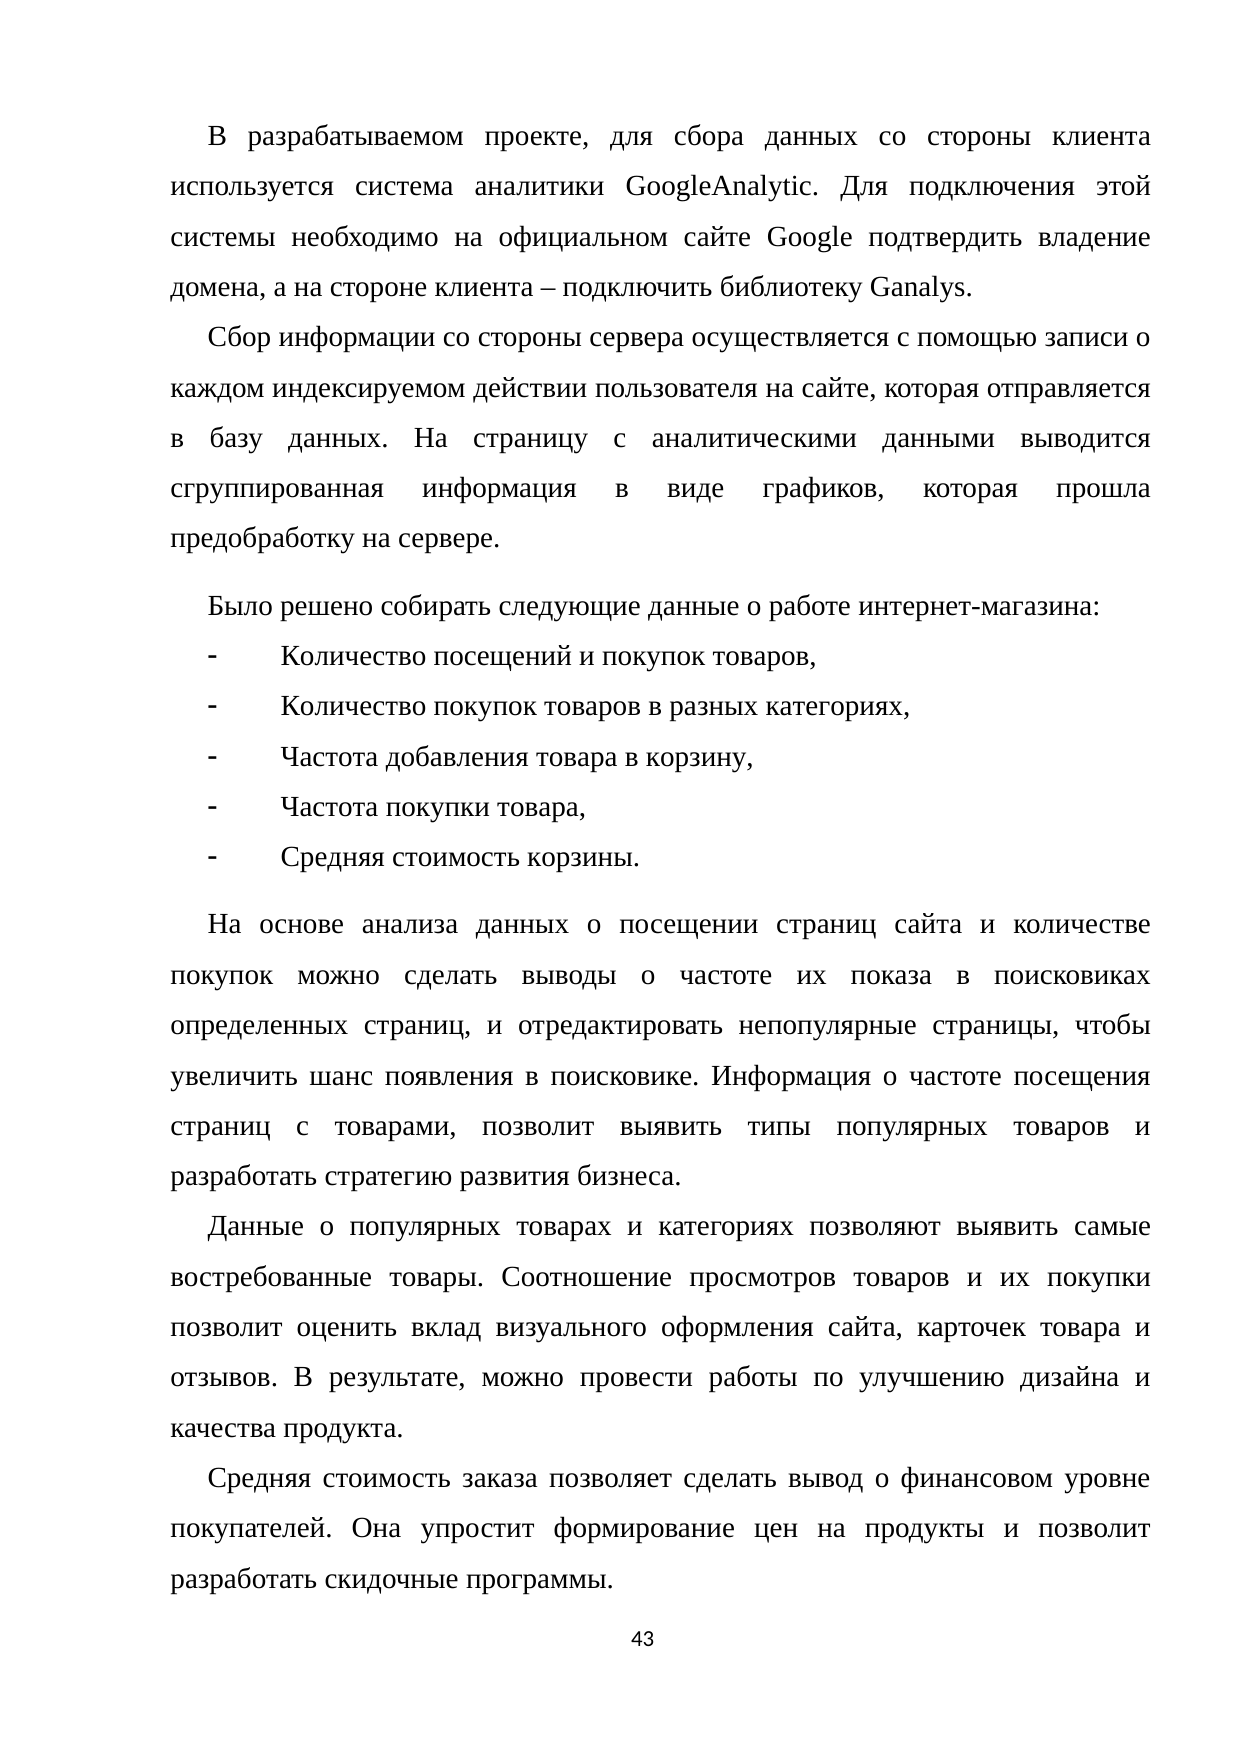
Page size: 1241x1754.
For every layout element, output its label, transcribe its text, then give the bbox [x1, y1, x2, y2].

text В разрабатываемом проекте, для сбора данных со стороны клиента используется система аналитики GoogleAnalytic. Для подключения этой системы необходимо на официальном сайте Google подтвердить владение домена, а на стороне клиента – подключить библиотеку Ganalys. [170, 118, 1152, 303]
text Данные о популярных товарах и категориях позволяют выявить самые востребованные товары. Соотношение просмотров товаров и их покупки позволит оценить вклад визуального оформления сайта, карточек товара и отзывов. В результате, можно провести работы по улучшению дизайна и качества продукта. [170, 1208, 1152, 1443]
text На основе анализа данных о посещении страниц сайта и количестве покупок можно сделать выводы о частоте их показа в поисковиках определенных страниц, и отредактировать непопулярные страницы, чтобы увеличить шанс появления в поисковике. Информация о частоте посещения страниц с товарами, позволит выявить типы популярных товаров и разработать стратегию развития бизнеса. [170, 907, 1152, 1192]
text Средняя стоимость заказа позволяет сделать вывод о финансовом уровне покупателей. Она упростит формирование цен на продукты и позволит разработать скидочные программы. [170, 1460, 1152, 1594]
list Было решено собирать следующие данные о работе интернет-магазина: [170, 588, 1152, 621]
list Частота покупки товара, [170, 789, 1152, 823]
list Количество покупок товаров в разных категориях, [170, 688, 1152, 722]
list Количество посещений и покупок товаров, [170, 638, 1152, 672]
text Сбор информации со стороны сервера осуществляется с помощью записи о каждом индексируемом действии пользователя на сайте, которая отправляется в базу данных. На страницу с аналитическими данными выводится сгруппированная информация в виде графиков, которая прошла предобработку на сервере. [170, 319, 1152, 554]
list Частота добавления товара в корзину, [170, 739, 1152, 772]
list Средняя стоимость корзины. [170, 839, 1152, 873]
